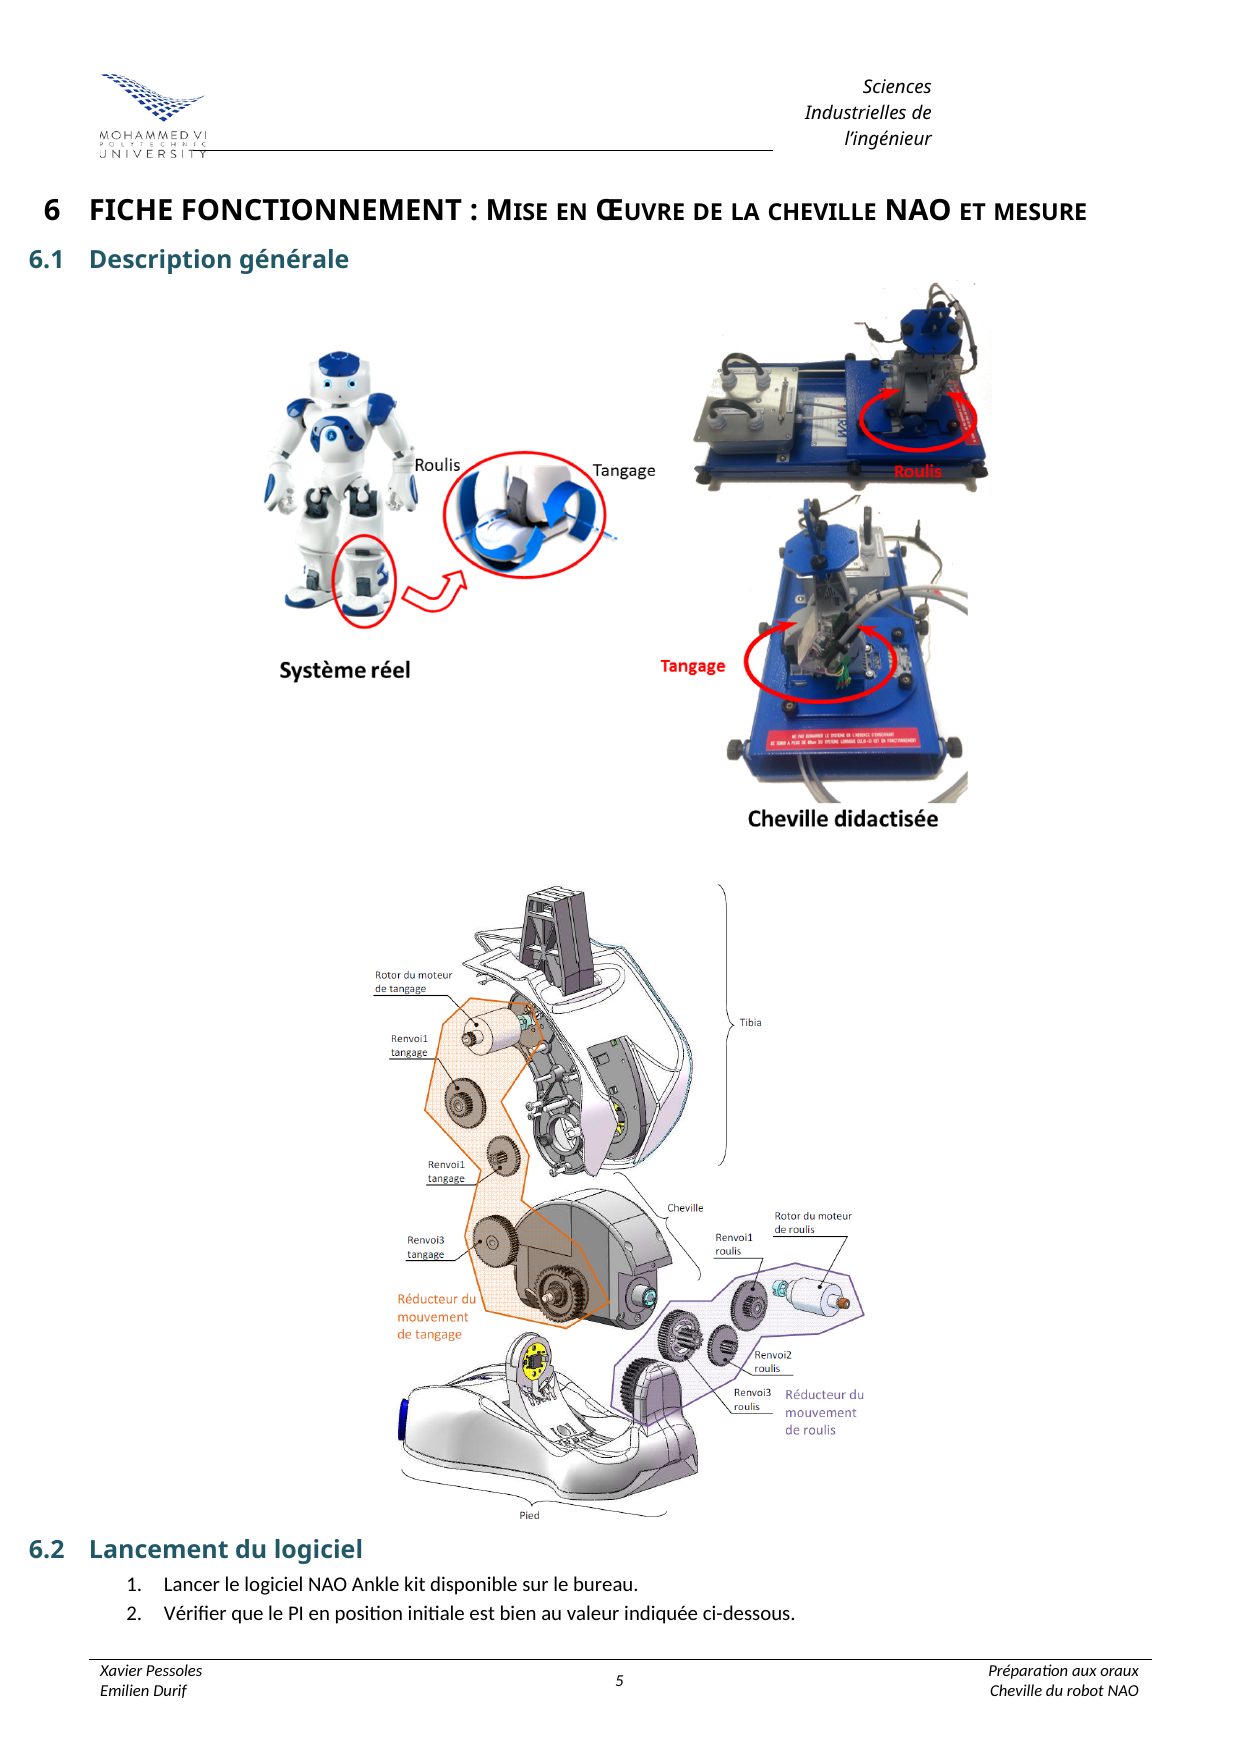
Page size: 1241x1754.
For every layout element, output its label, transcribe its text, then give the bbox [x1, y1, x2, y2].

picture [248, 280, 993, 848]
list Vérifier que le PI en position initiale est bien au valeur indiquée ci-dessous. [126, 1600, 1152, 1625]
subtitle Description générale [29, 241, 1152, 275]
picture [100, 74, 206, 158]
list Lancer le logiciel NAO Ankle kit disponible sur le bureau. [126, 1571, 1152, 1596]
subtitle Lancement du logiciel [29, 1532, 1152, 1566]
subtitle FICHE FONCTIONNEMENT : Mise en Œuvre de la cheville NAO et mesure [44, 189, 1152, 229]
